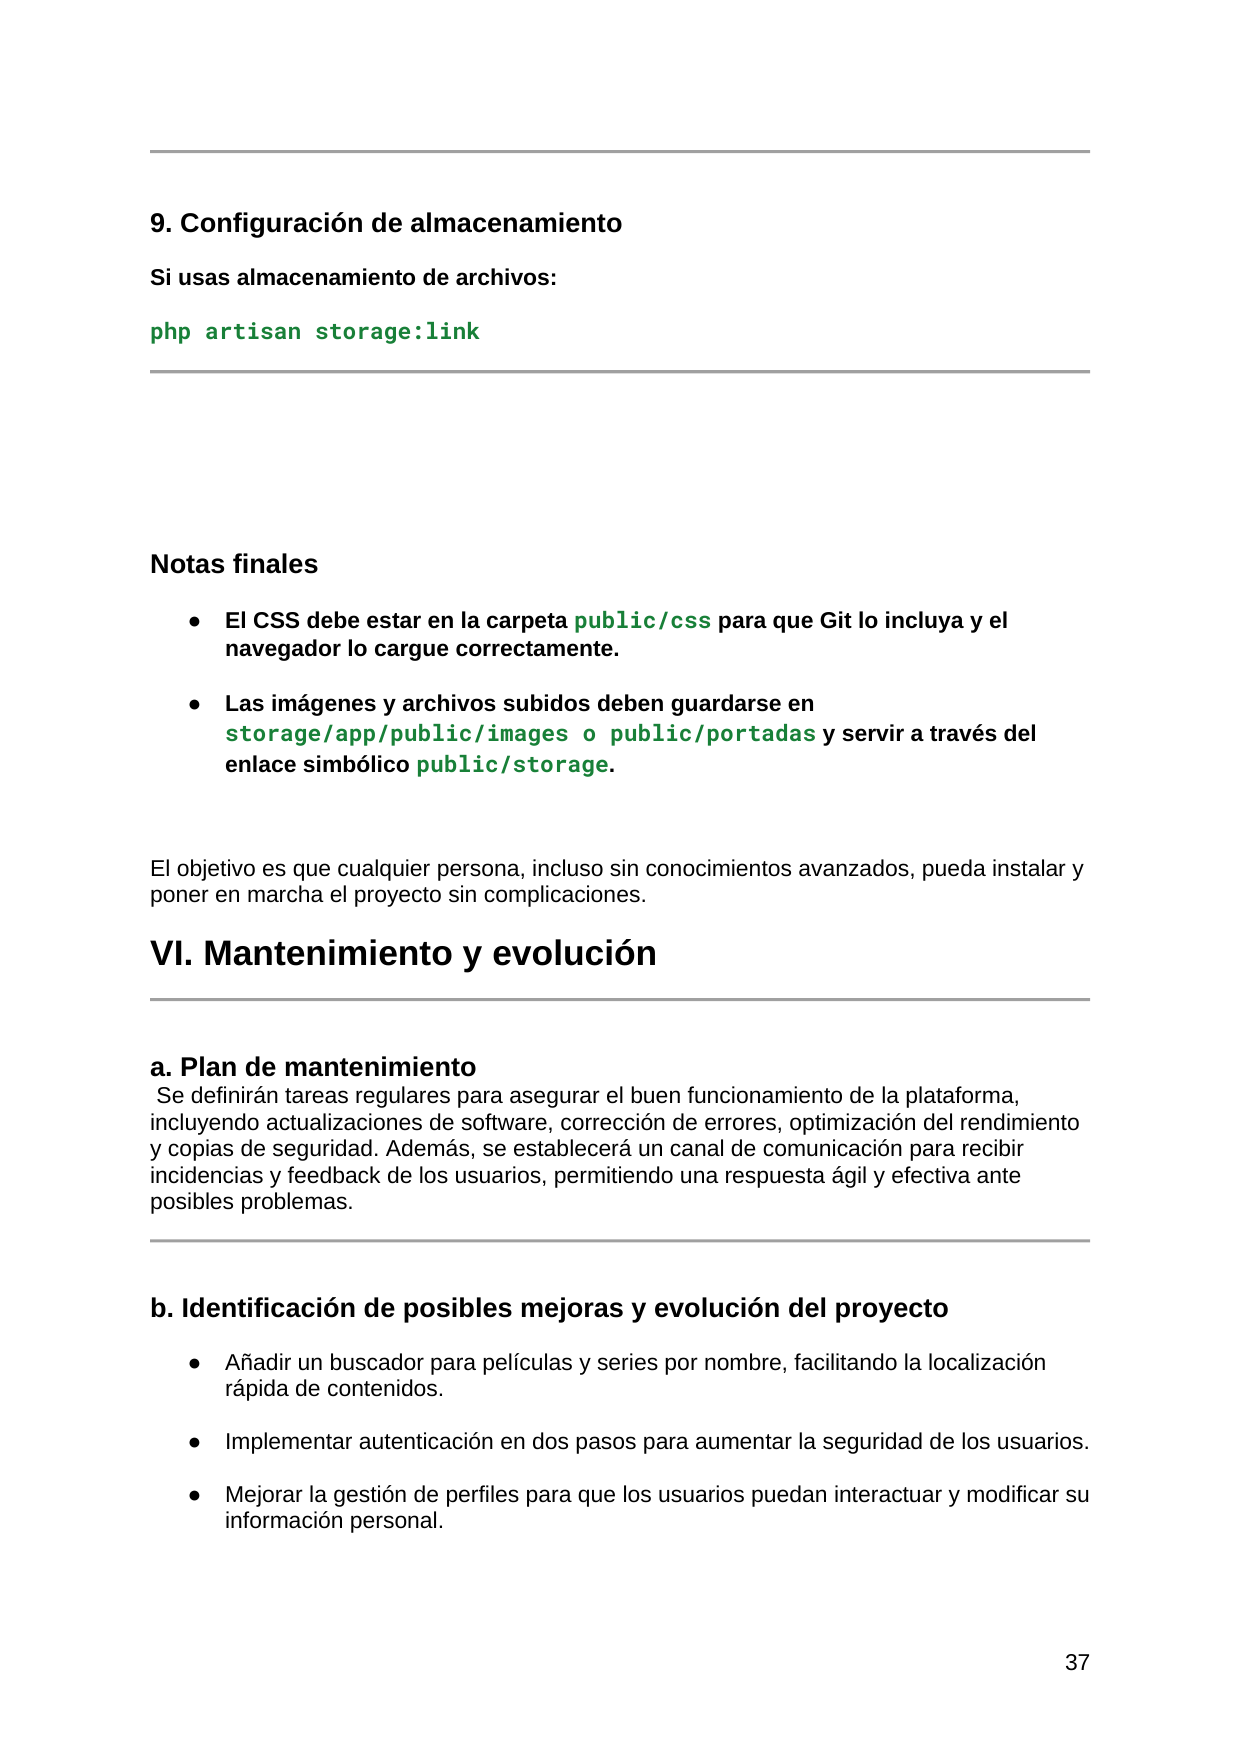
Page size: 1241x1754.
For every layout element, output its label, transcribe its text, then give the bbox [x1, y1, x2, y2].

subtitle 9. Configuración de almacenamiento [150, 207, 1090, 239]
text php artisan storage:link [150, 315, 1090, 345]
list Añadir un buscador para películas y series por nombre, facilitando la localización rápida de contenidos. [187, 1349, 1090, 1428]
subtitle Notas finales [150, 548, 1090, 580]
text a. Plan de mantenimiento Se definirán tareas regulares para asegurar el buen funcionamiento de la plataforma, incluyendo actualizaciones de software, corrección de errores, optimización del rendimiento y copias de seguridad. Además, se establecerá un canal de comunicación para recibir incidencias y feedback de los usuarios, permitiendo una respuesta ágil y efectiva ante posibles problemas. [150, 1051, 1090, 1214]
list Implementar autenticación en dos pasos para aumentar la seguridad de los usuarios. [187, 1428, 1090, 1481]
text Si usas almacenamiento de archivos: [150, 264, 1090, 290]
list Mejorar la gestión de perfiles para que los usuarios puedan interactuar y modificar su información personal. [187, 1481, 1090, 1559]
list El CSS debe estar en la carpeta public/css para que Git lo incluya y el navegador lo cargue correctamente. [187, 605, 1090, 688]
text VI. Mantenimiento y evolución [150, 932, 1090, 973]
text El objetivo es que cualquier persona, incluso sin conocimientos avanzados, pueda instalar y poner en marcha el proyecto sin complicaciones. [150, 854, 1090, 907]
list Las imágenes y archivos subidos deben guardarse en storage/app/public/images o public/portadas y servir a través del enlace simbólico public/storage. [187, 688, 1090, 778]
text b. Identificación de posibles mejoras y evolución del proyecto [150, 1292, 1090, 1324]
